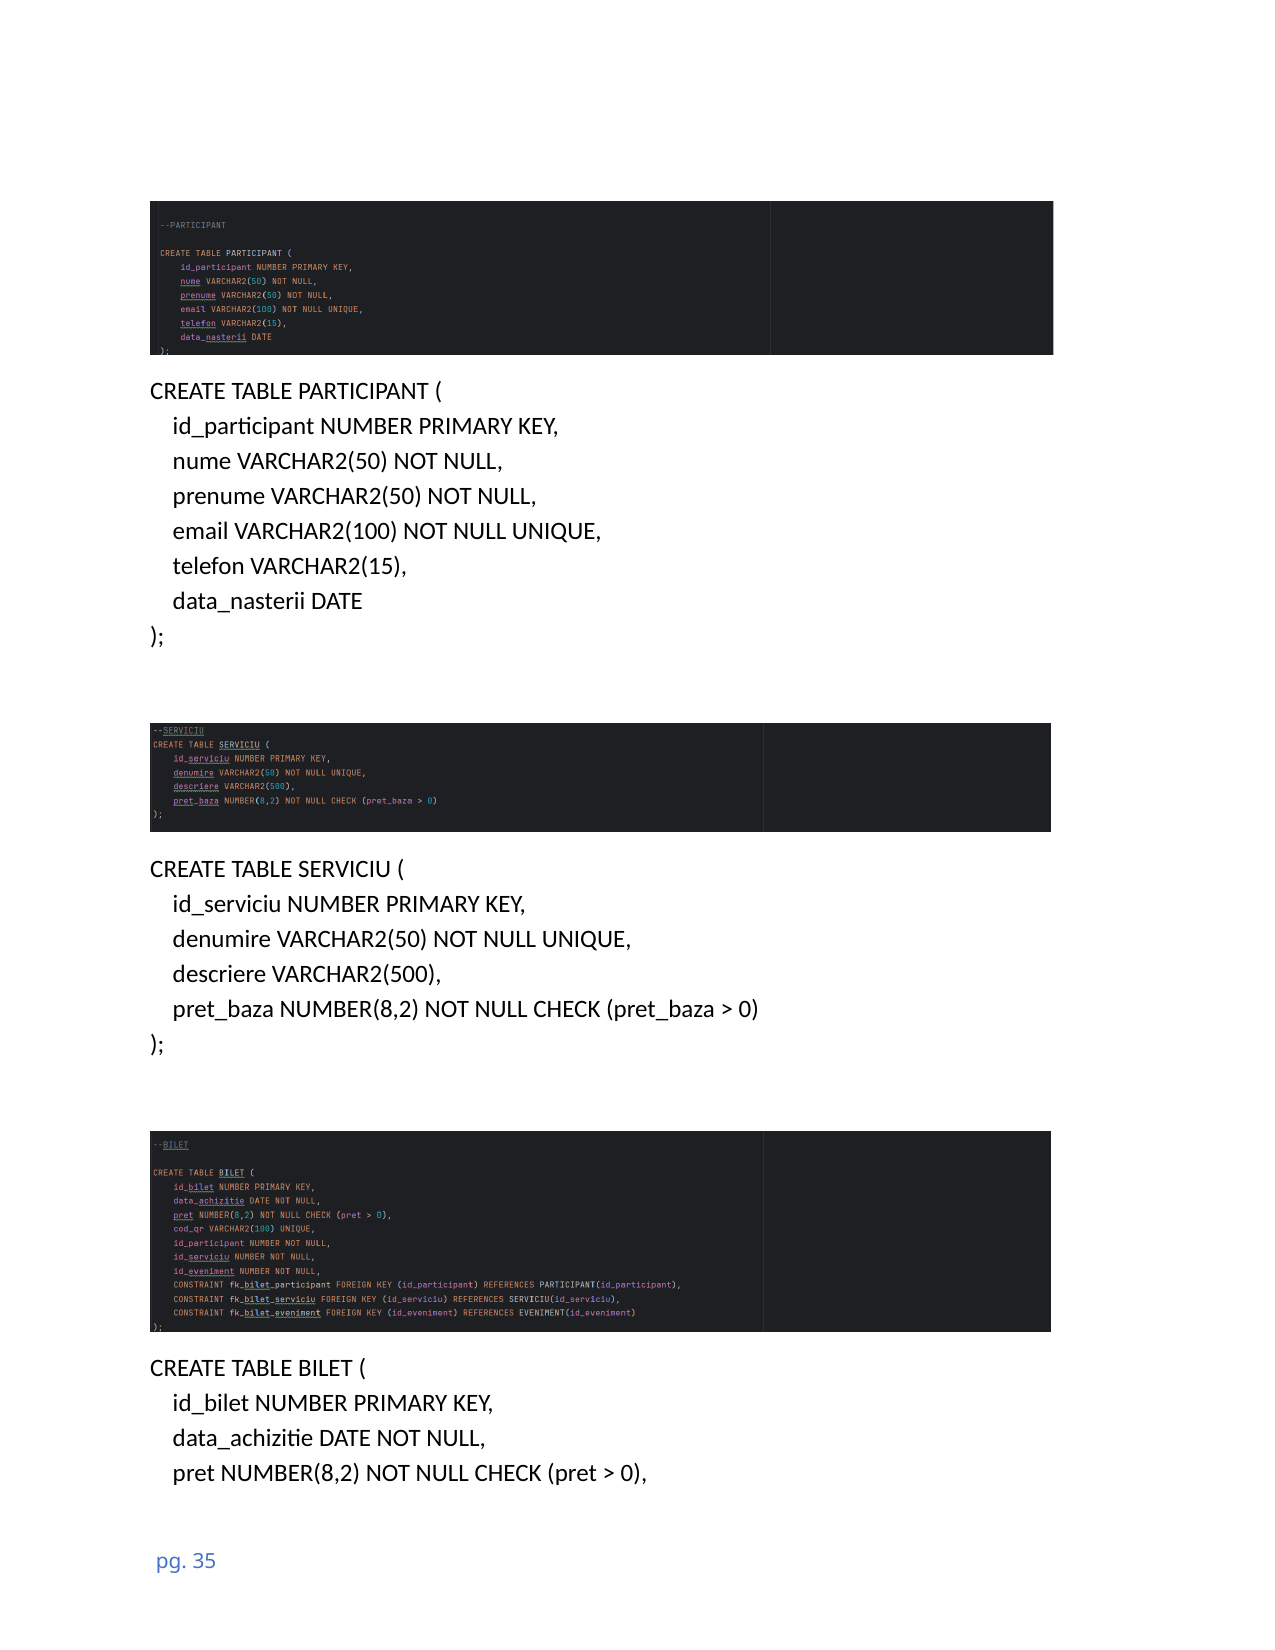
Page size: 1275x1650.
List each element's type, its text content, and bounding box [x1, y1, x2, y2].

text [150, 1352, 1125, 1488]
text CREATE TABLE SERVICIU ( id_serviciu NUMBER PRIMARY KEY, denumire VARCHAR2(50) NOT NULL UNIQUE, descriere VARCHAR2(500), pret_baza NUMBER(8,2) NOT NULL CHECK (pret_baza > 0) ); [150, 853, 1125, 1058]
picture [150, 1131, 1051, 1332]
picture [150, 201, 1054, 355]
picture [150, 723, 1051, 832]
text CREATE TABLE PARTICIPANT ( id_participant NUMBER PRIMARY KEY, nume VARCHAR2(50) NOT NULL, prenume VARCHAR2(50) NOT NULL, email VARCHAR2(100) NOT NULL UNIQUE, telefon VARCHAR2(15), data_nasterii DATE ); [150, 375, 1125, 651]
